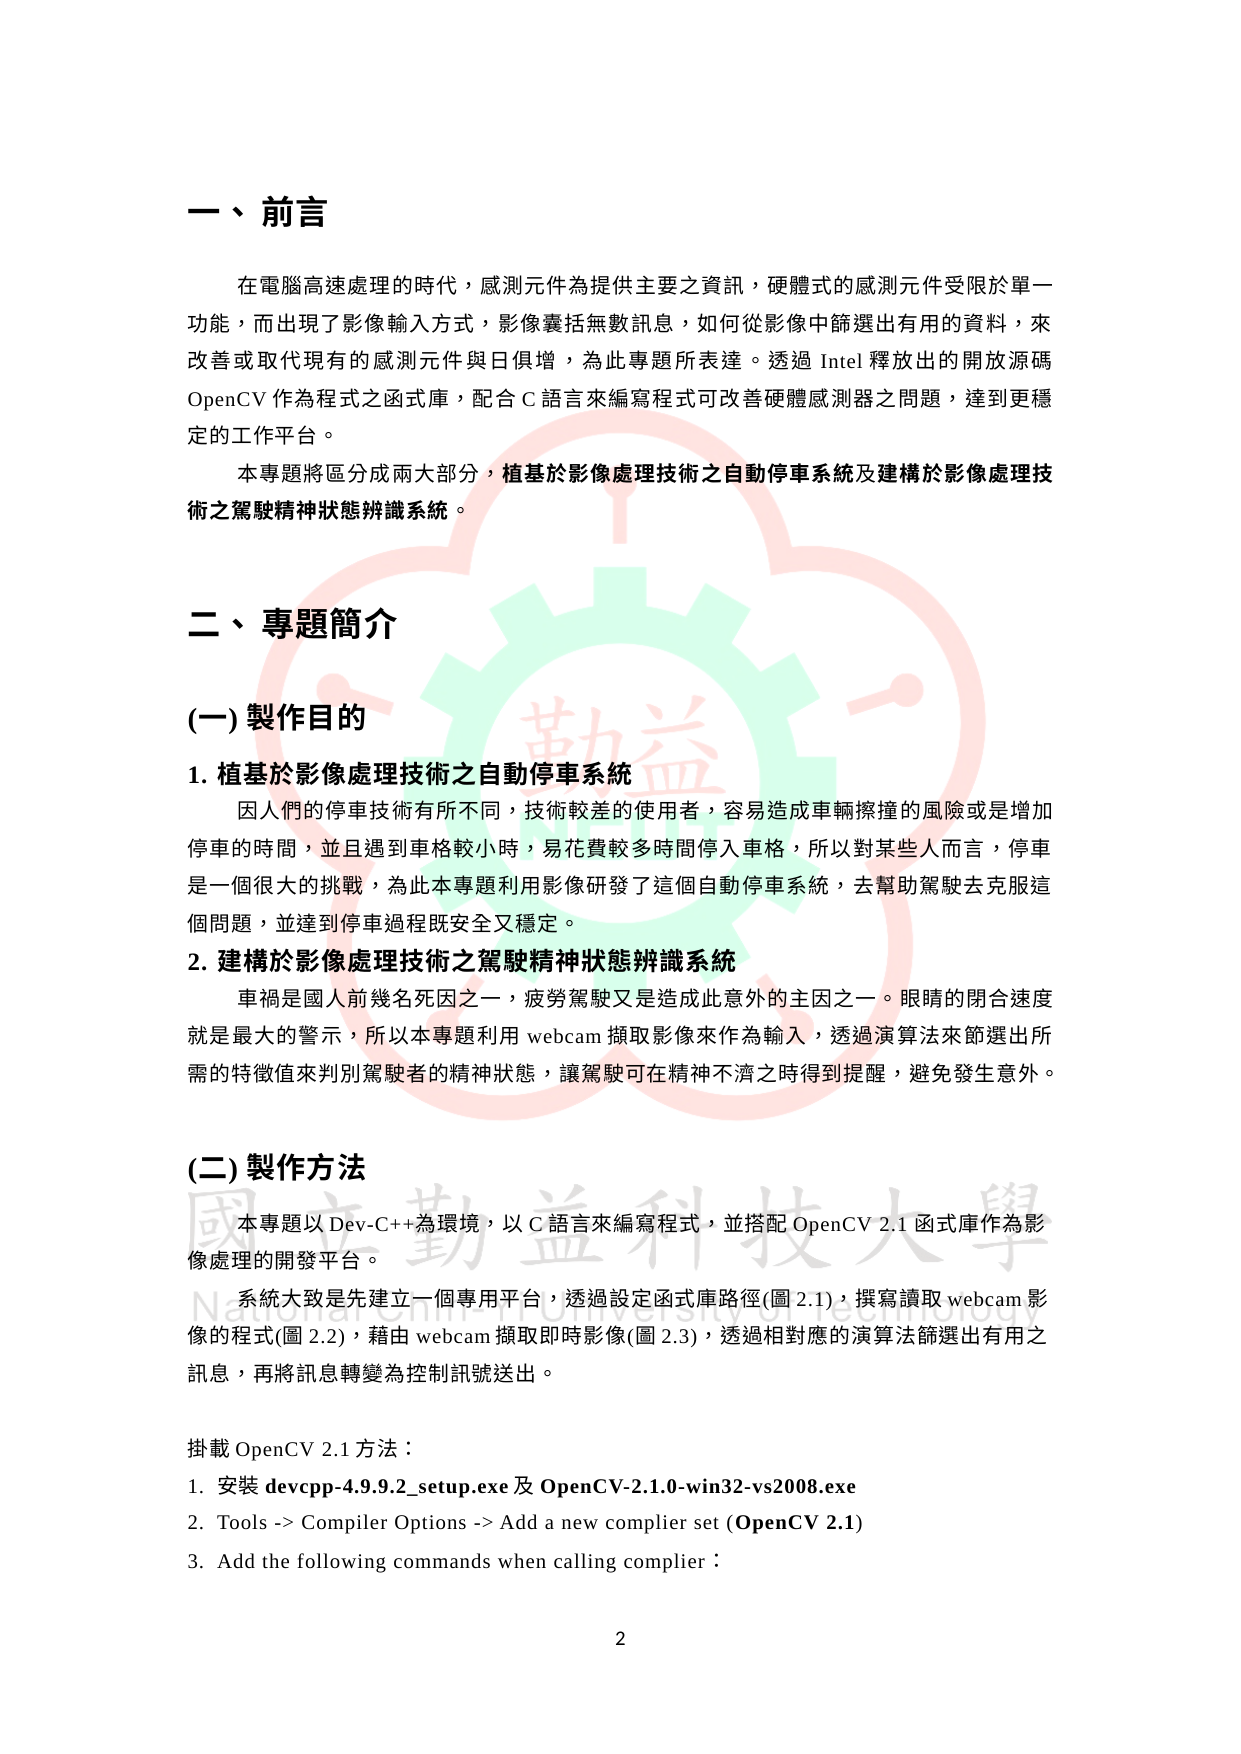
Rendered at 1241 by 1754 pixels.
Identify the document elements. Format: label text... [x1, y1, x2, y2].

text 本專題將區分成兩大部分，植基於影像處理技術之自動停車系統及建構於影像處理技術之駕駛精神狀態辨識系統。 [187, 453, 1053, 528]
list 植基於影像處理技術之自動停車系統 [187, 753, 1053, 791]
list Tools -> Compiler Options -> Add a new complier set (OpenCV 2.1) [187, 1503, 1053, 1541]
subtitle 製作目的 [187, 678, 1053, 753]
text 本專題以Dev-C++為環境，以C語言來編寫程式，並搭配OpenCV 2.1 函式庫作為影像處理的開發平台。 [187, 1203, 1053, 1278]
list 建構於影像處理技術之駕駛精神狀態辨識系統 [187, 941, 1053, 978]
subtitle 專題簡介 [187, 585, 1053, 660]
text 掛載OpenCV 2.1方法： [187, 1428, 1053, 1466]
text 因人們的停車技術有所不同，技術較差的使用者，容易造成車輛擦撞的風險或是增加停車的時間，並且遇到車格較小時，易花費較多時間停入車格，所以對某些人而言，停車是一個很大的挑戰，為此本專題利用影像研發了這個自動停車系統，去幫助駕駛去克服這個問題，並達到停車過程既安全又穩定。 [187, 791, 1053, 941]
text 系統大致是先建立一個專用平台，透過設定函式庫路徑(圖2.1)，撰寫讀取webcam影像的程式(圖2.2)，藉由webcam擷取即時影像(圖2.3)，透過相對應的演算法篩選出有用之訊息，再將訊息轉變為控制訊號送出。 [187, 1278, 1053, 1391]
subtitle 前言 [187, 172, 1053, 247]
subtitle 製作方法 [187, 1128, 1053, 1203]
list Add the following commands when calling complier： [187, 1541, 1053, 1578]
text 車禍是國人前幾名死因之一，疲勞駕駛又是造成此意外的主因之一。眼睛的閉合速度就是最大的警示，所以本專題利用webcam擷取影像來作為輸入，透過演算法來節選出所需的特徵值來判別駕駛者的精神狀態，讓駕駛可在精神不濟之時得到提醒，避免發生意外。 [187, 978, 1053, 1091]
text 在電腦高速處理的時代，感測元件為提供主要之資訊，硬體式的感測元件受限於單一功能，而出現了影像輸入方式，影像囊括無數訊息，如何從影像中篩選出有用的資料，來改善或取代現有的感測元件與日俱增，為此專題所表達。透過Intel釋放出的開放源碼OpenCV作為程式之函式庫，配合C語言來編寫程式可改善硬體感測器之問題，達到更穩定的工作平台。 [187, 266, 1053, 453]
list 安裝devcpp-4.9.9.2_setup.exe及OpenCV-2.1.0-win32-vs2008.exe [187, 1466, 1053, 1503]
